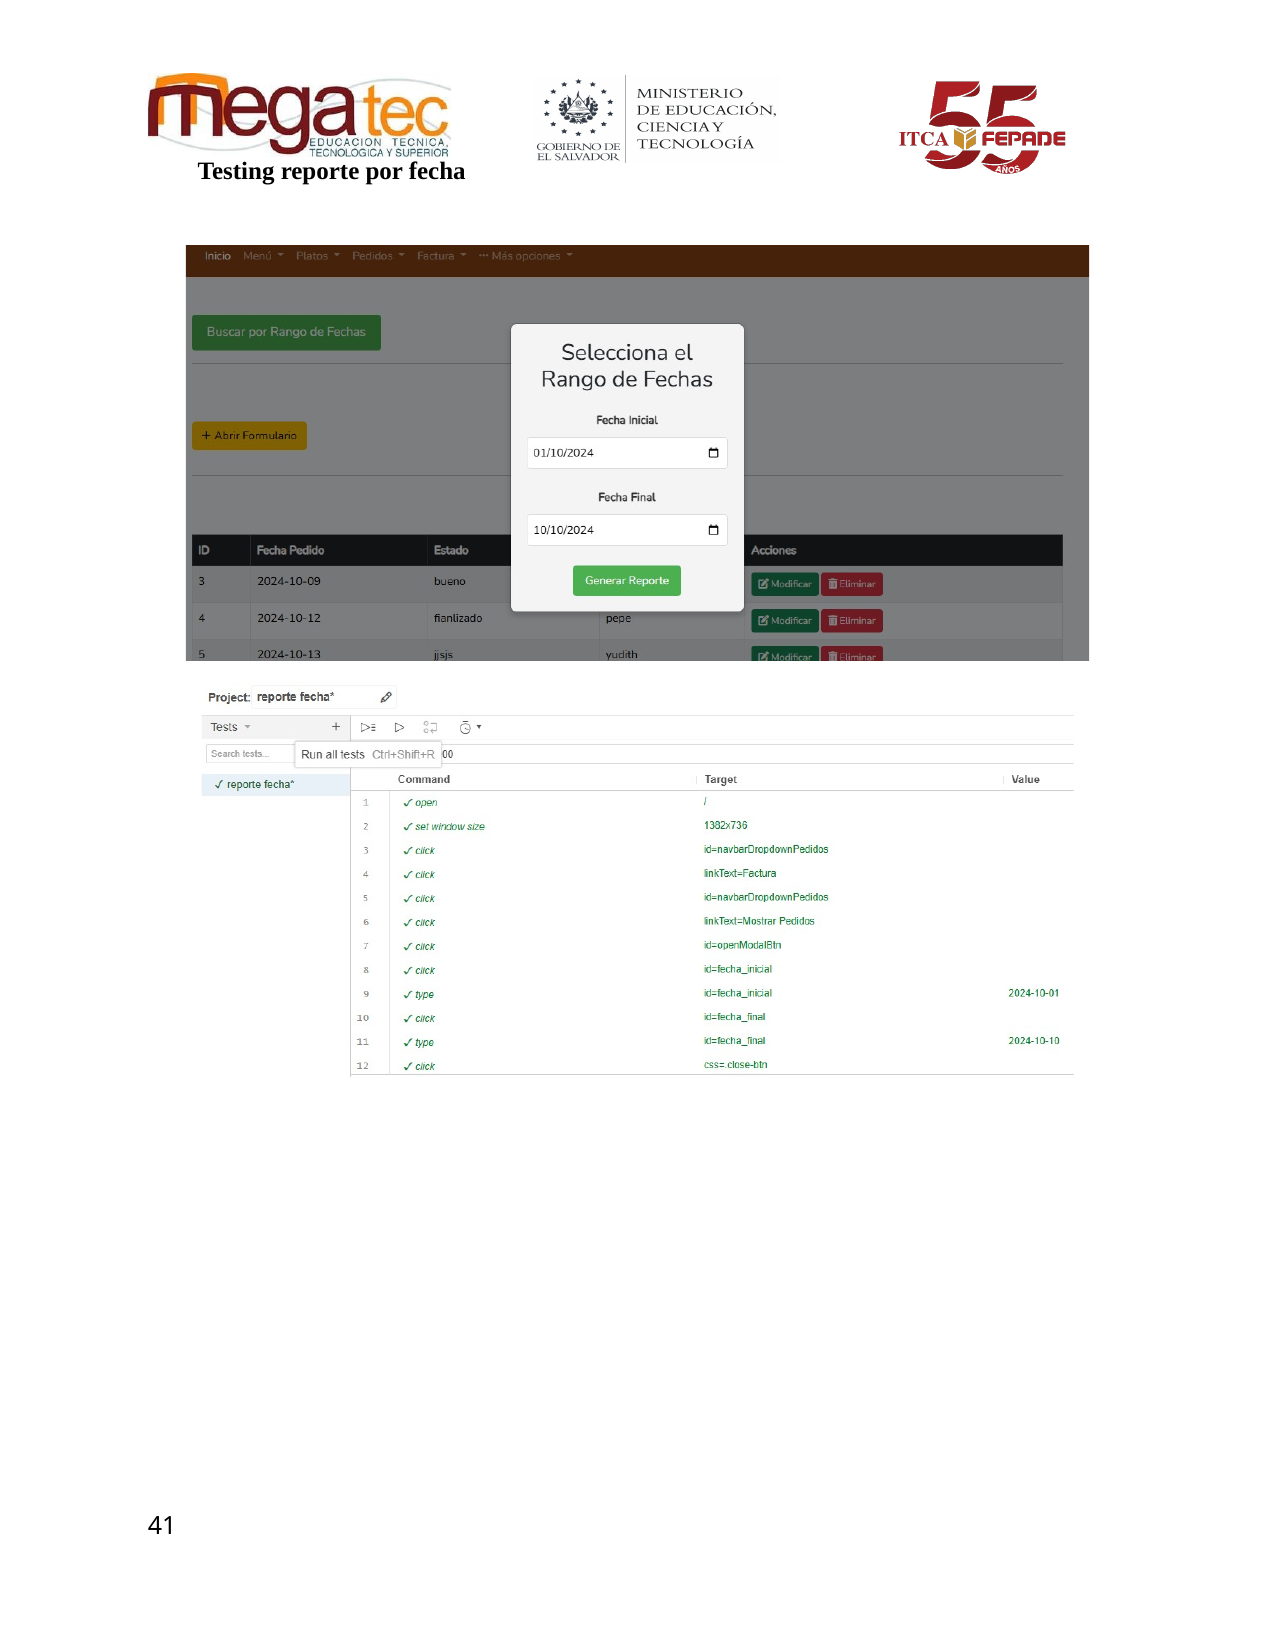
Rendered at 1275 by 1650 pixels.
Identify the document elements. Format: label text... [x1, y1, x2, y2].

picture [201, 682, 1074, 1077]
picture [533, 75, 781, 163]
picture [147, 73, 452, 157]
picture [894, 75, 1070, 180]
subtitle Testing reporte por fecha [148, 156, 1127, 185]
picture [185, 245, 1090, 661]
